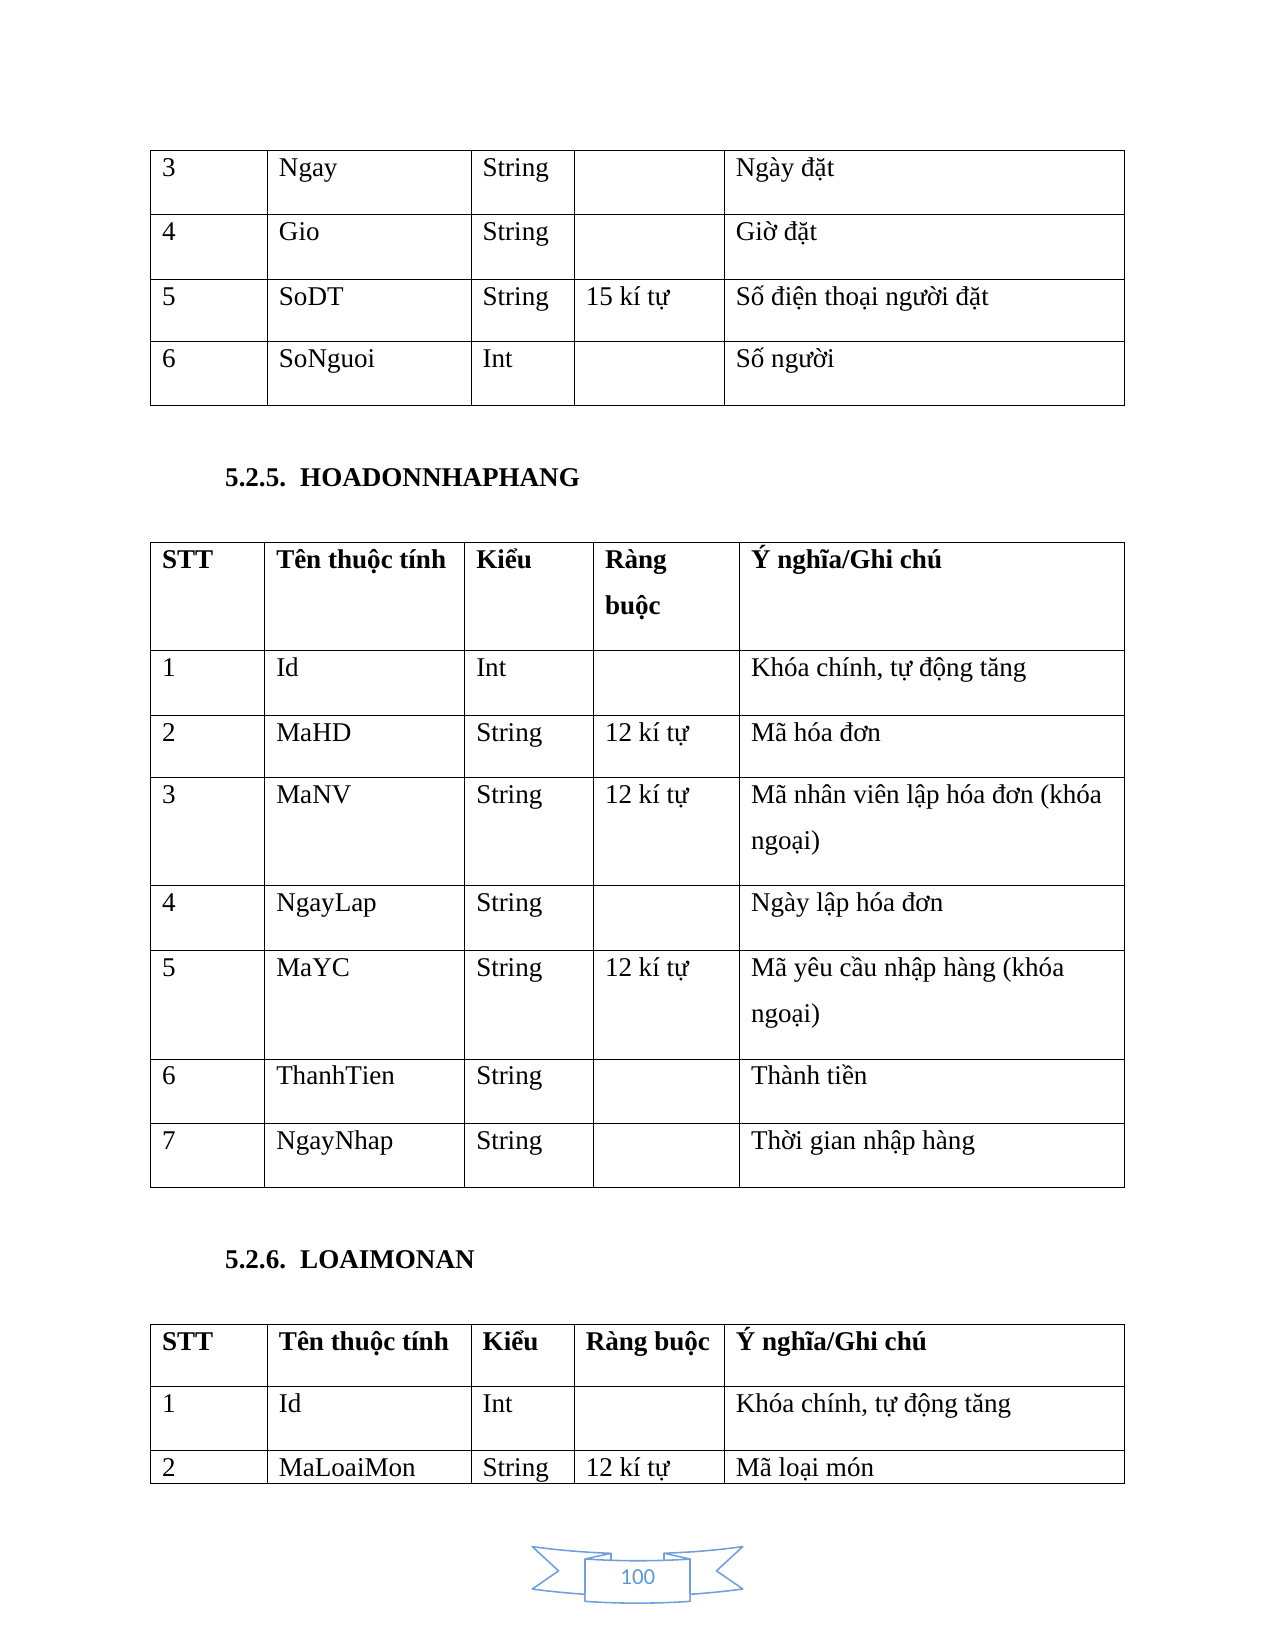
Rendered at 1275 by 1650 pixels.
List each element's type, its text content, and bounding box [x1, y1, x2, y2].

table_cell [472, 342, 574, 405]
table_cell SoDT [268, 280, 471, 341]
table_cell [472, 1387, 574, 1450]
table_cell Giờ đặt [725, 215, 1124, 279]
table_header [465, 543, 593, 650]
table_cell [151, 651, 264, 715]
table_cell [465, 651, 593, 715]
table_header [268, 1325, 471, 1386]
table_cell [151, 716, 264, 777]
table_cell Ngày đặt [725, 151, 1124, 214]
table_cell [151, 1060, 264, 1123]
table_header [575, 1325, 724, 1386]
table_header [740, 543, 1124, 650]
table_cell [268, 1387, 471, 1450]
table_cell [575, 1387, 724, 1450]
table_cell 5 [151, 280, 267, 341]
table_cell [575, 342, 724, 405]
table_cell String [472, 280, 574, 341]
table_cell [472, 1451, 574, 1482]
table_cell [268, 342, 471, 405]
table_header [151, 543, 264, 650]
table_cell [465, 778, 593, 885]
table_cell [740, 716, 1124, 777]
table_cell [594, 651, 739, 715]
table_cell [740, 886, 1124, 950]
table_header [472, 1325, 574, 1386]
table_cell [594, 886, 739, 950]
table_cell String [472, 151, 574, 214]
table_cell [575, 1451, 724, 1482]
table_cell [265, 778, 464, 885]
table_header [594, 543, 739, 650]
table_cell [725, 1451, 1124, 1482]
table_cell Gio [268, 215, 471, 279]
table_cell [575, 215, 724, 279]
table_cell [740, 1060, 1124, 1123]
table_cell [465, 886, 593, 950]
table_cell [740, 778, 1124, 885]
table_cell [575, 151, 724, 214]
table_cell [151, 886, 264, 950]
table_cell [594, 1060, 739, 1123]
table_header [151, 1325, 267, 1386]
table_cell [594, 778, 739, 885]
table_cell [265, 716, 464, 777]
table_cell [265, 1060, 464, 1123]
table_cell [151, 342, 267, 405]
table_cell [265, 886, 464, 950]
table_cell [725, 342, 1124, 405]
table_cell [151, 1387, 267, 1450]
subtitle HOADONNHAPHANG [225, 461, 1125, 492]
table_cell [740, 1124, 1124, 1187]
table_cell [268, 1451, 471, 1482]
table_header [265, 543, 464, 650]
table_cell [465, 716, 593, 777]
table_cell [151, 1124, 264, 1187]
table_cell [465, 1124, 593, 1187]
table_cell String [472, 215, 574, 279]
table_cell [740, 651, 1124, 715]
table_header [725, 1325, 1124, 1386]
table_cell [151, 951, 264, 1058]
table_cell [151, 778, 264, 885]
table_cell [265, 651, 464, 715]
table_cell Số điện thoại người đặt [725, 280, 1124, 341]
table_cell 3 [151, 151, 267, 214]
table_cell Ngay [268, 151, 471, 214]
subtitle LOAIMONAN [225, 1243, 1125, 1274]
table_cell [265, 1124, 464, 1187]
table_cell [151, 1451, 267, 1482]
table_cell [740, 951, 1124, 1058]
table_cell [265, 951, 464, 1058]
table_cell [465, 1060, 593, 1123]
table_cell 15 kí tự [575, 280, 724, 341]
table_cell 4 [151, 215, 267, 279]
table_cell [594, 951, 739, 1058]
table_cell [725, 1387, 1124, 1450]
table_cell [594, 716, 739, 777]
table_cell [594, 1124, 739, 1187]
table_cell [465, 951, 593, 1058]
